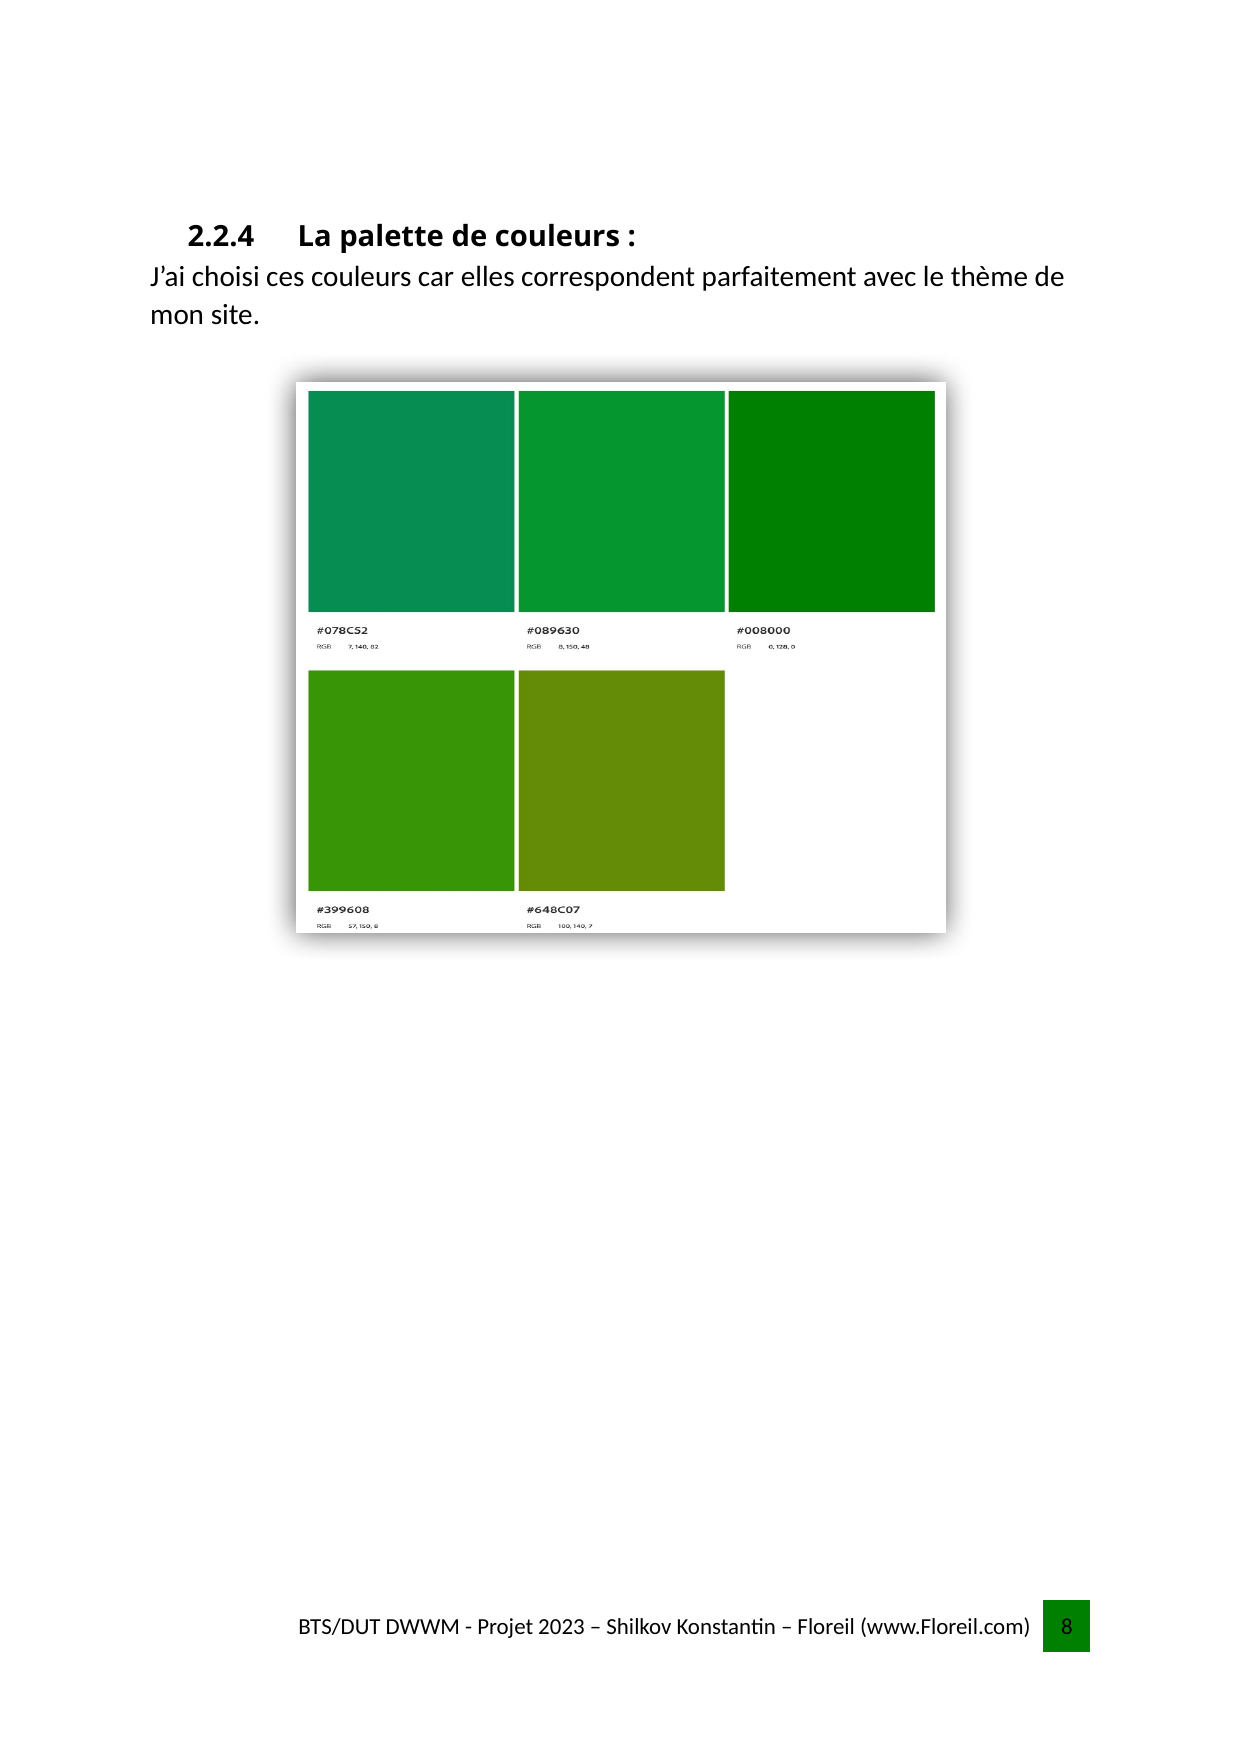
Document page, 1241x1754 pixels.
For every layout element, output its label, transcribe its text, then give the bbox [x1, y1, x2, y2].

text J’ai choisi ces couleurs car elles correspondent parfaitement avec le thème de mon site. [150, 258, 1090, 332]
picture [296, 382, 946, 933]
subtitle La palette de couleurs : [187, 215, 1090, 255]
